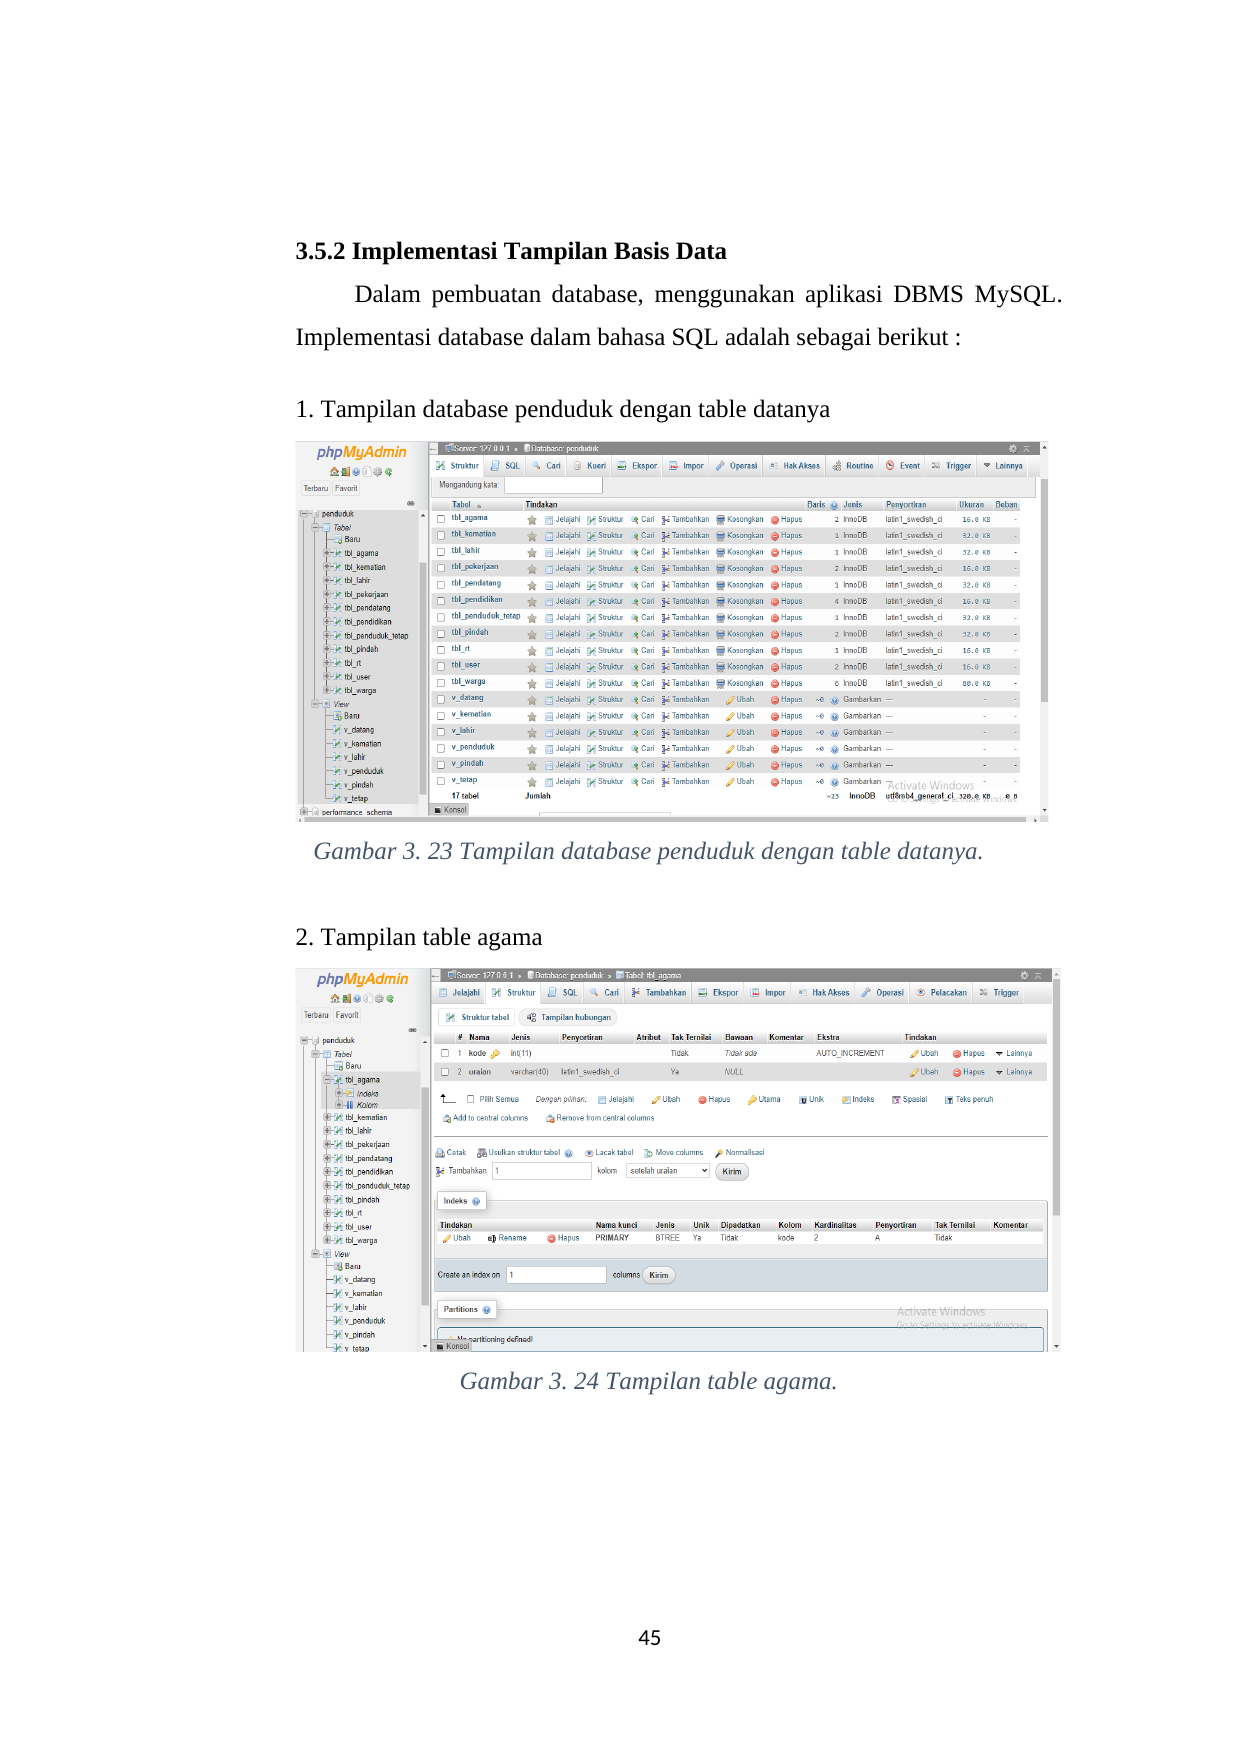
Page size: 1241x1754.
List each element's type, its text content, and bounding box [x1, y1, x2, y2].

picture [295, 437, 1049, 822]
picture [295, 965, 1061, 1352]
text Dalam pembuatan database, menggunakan aplikasi DBMS MySQL. Implementasi database dalam bahasa SQL adalah sebagai berikut : [295, 279, 1063, 351]
subtitle 3.5.2 Implementasi Tampilan Basis Data [236, 236, 1063, 265]
text 2. Tampilan table agama [295, 922, 1063, 951]
text 1. Tampilan database penduduk dengan table datanya [295, 394, 1063, 423]
